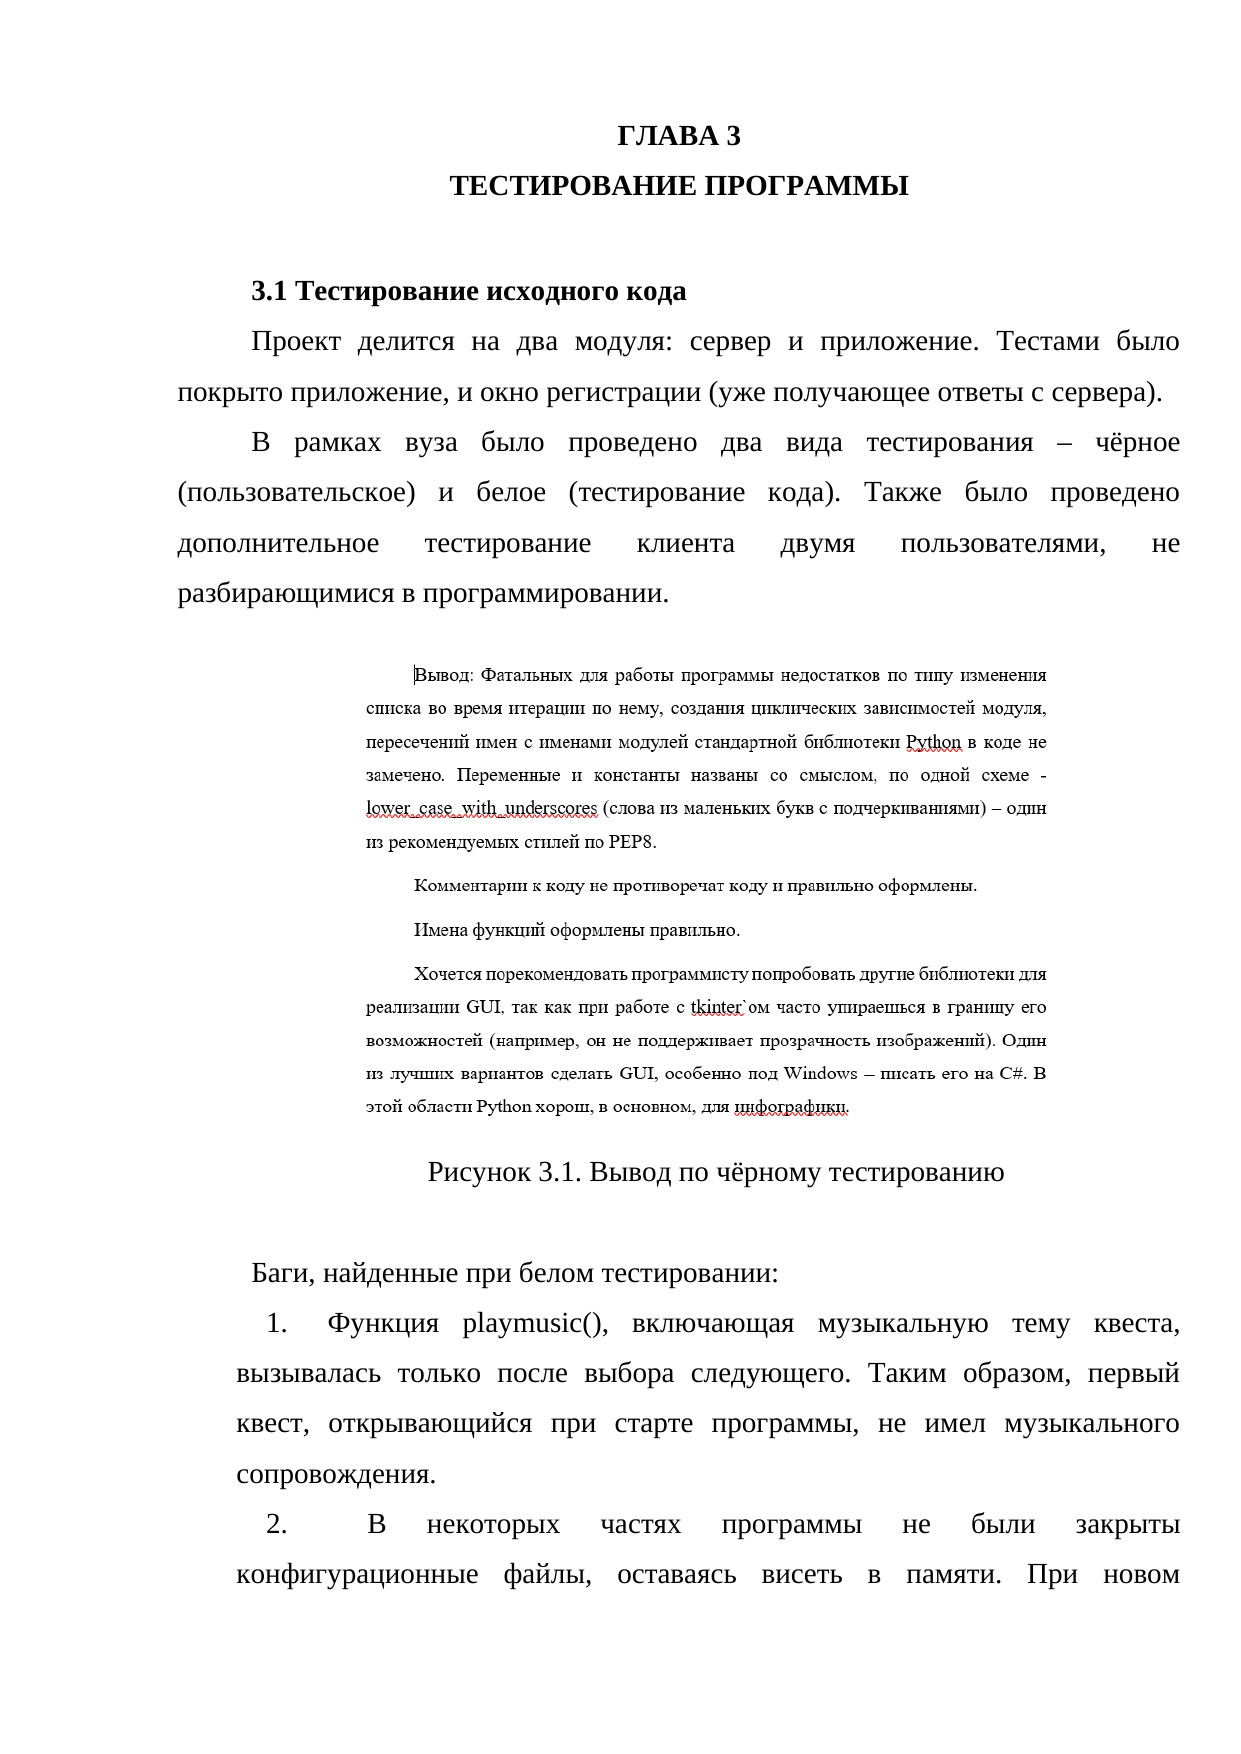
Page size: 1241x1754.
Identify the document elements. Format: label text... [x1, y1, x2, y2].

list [236, 1506, 1181, 1590]
text Рисунок 3.1. Вывод по чёрному тестированию [177, 1154, 1181, 1188]
subtitle ГЛАВА 3 ТЕСТИРОВАНИЕ ПРОГРАММЫ [177, 118, 1181, 202]
picture [358, 625, 1075, 1138]
text Проект делится на два модуля: сервер и приложение. Тестами было покрыто приложение, и окно регистрации (уже получающее ответы с сервера). [177, 323, 1181, 407]
list Функция playmusic(), включающая музыкальную тему квеста, вызывалась только после выбора следующего. Таким образом, первый квест, открывающийся при старте программы, не имел музыкального сопровождения. [236, 1305, 1181, 1489]
subtitle 3.1 Тестирование исходного кода [177, 273, 1181, 307]
text Баги, найденные при белом тестировании: [177, 1255, 1181, 1288]
text В рамках вуза было проведено два вида тестирования – чёрное (пользовательское) и белое (тестирование кода). Также было проведено дополнительное тестирование клиента двумя пользователями, не разбирающимися в программировании. [177, 424, 1181, 609]
